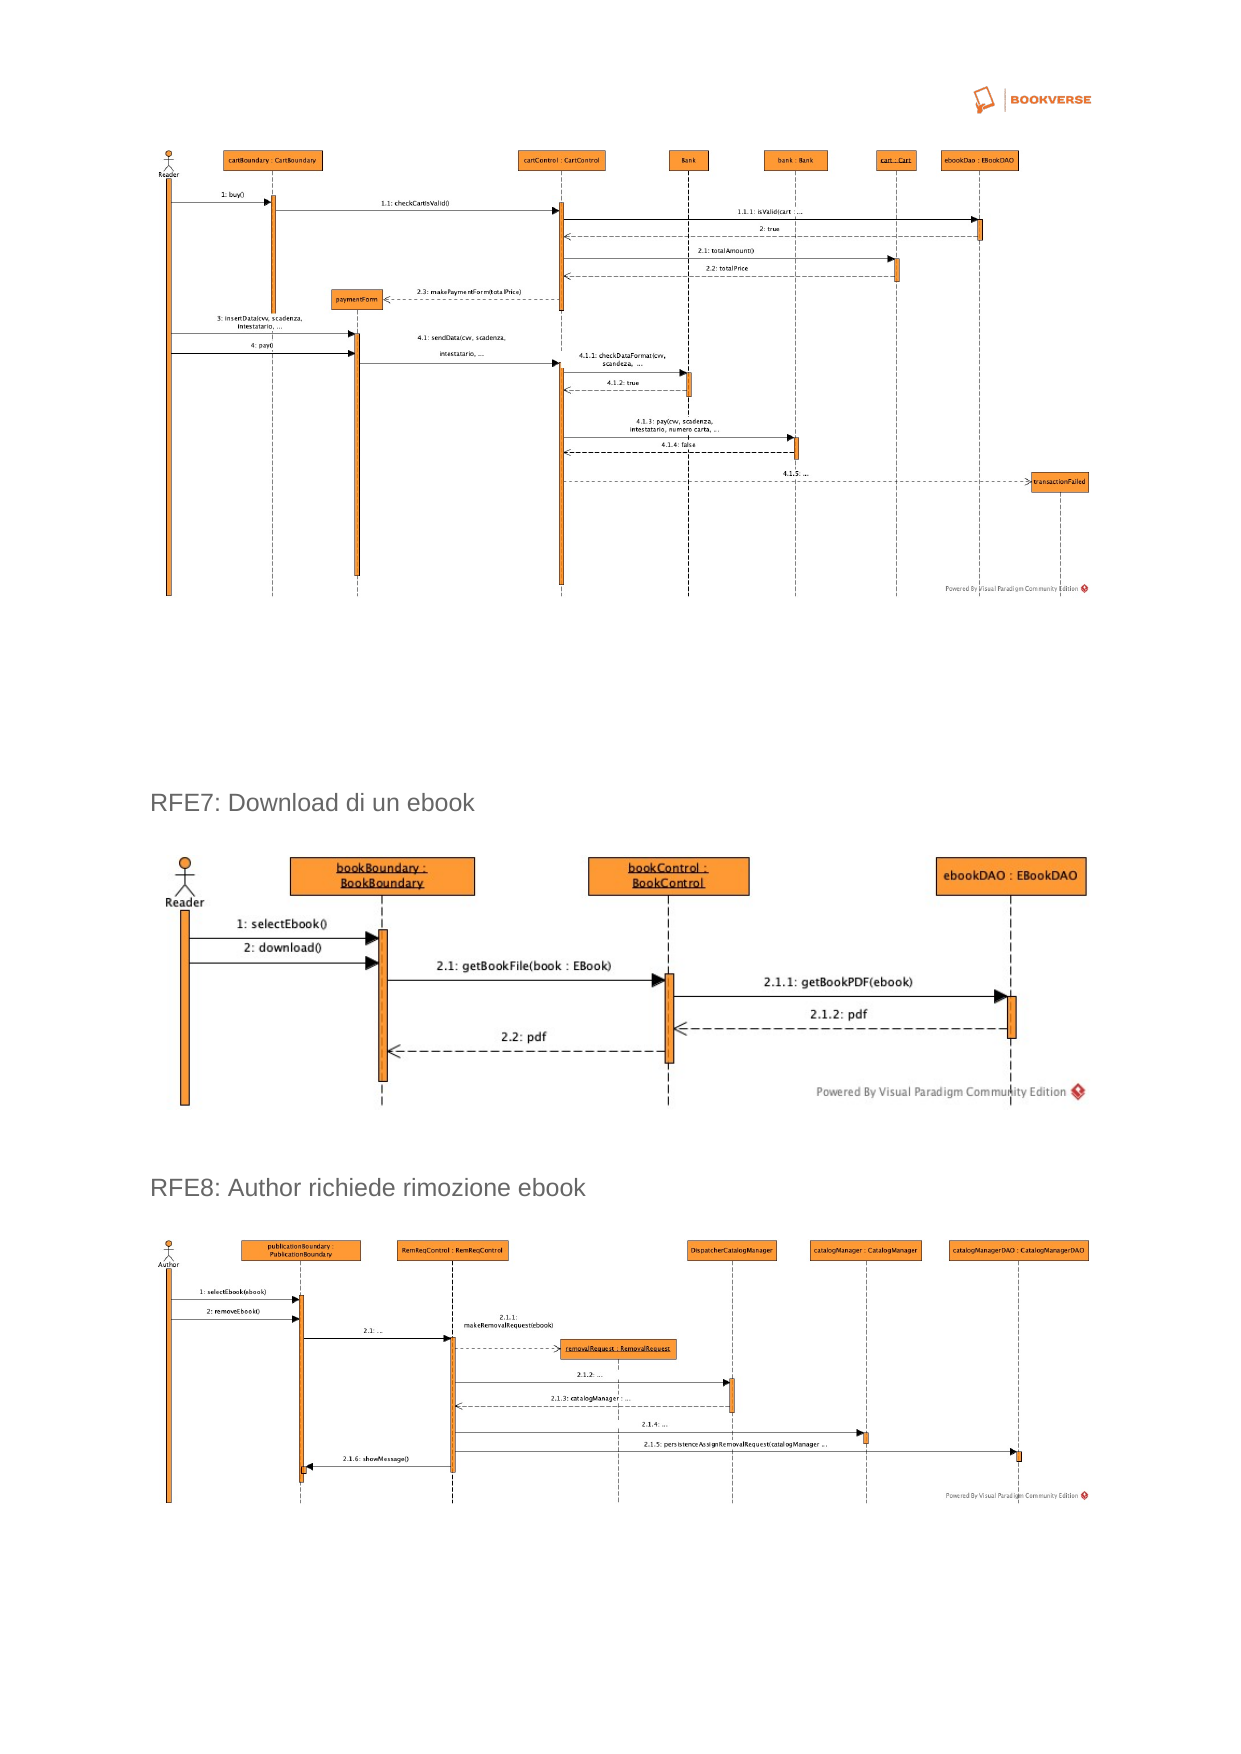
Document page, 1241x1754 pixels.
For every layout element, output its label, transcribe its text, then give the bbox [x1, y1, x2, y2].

subtitle RFE8: Author richiede rimozione ebook [150, 1172, 1090, 1201]
picture [150, 18, 1114, 598]
picture [150, 1239, 1091, 1505]
picture [150, 855, 1091, 1110]
subtitle RFE7: Download di un ebook [150, 788, 1090, 817]
